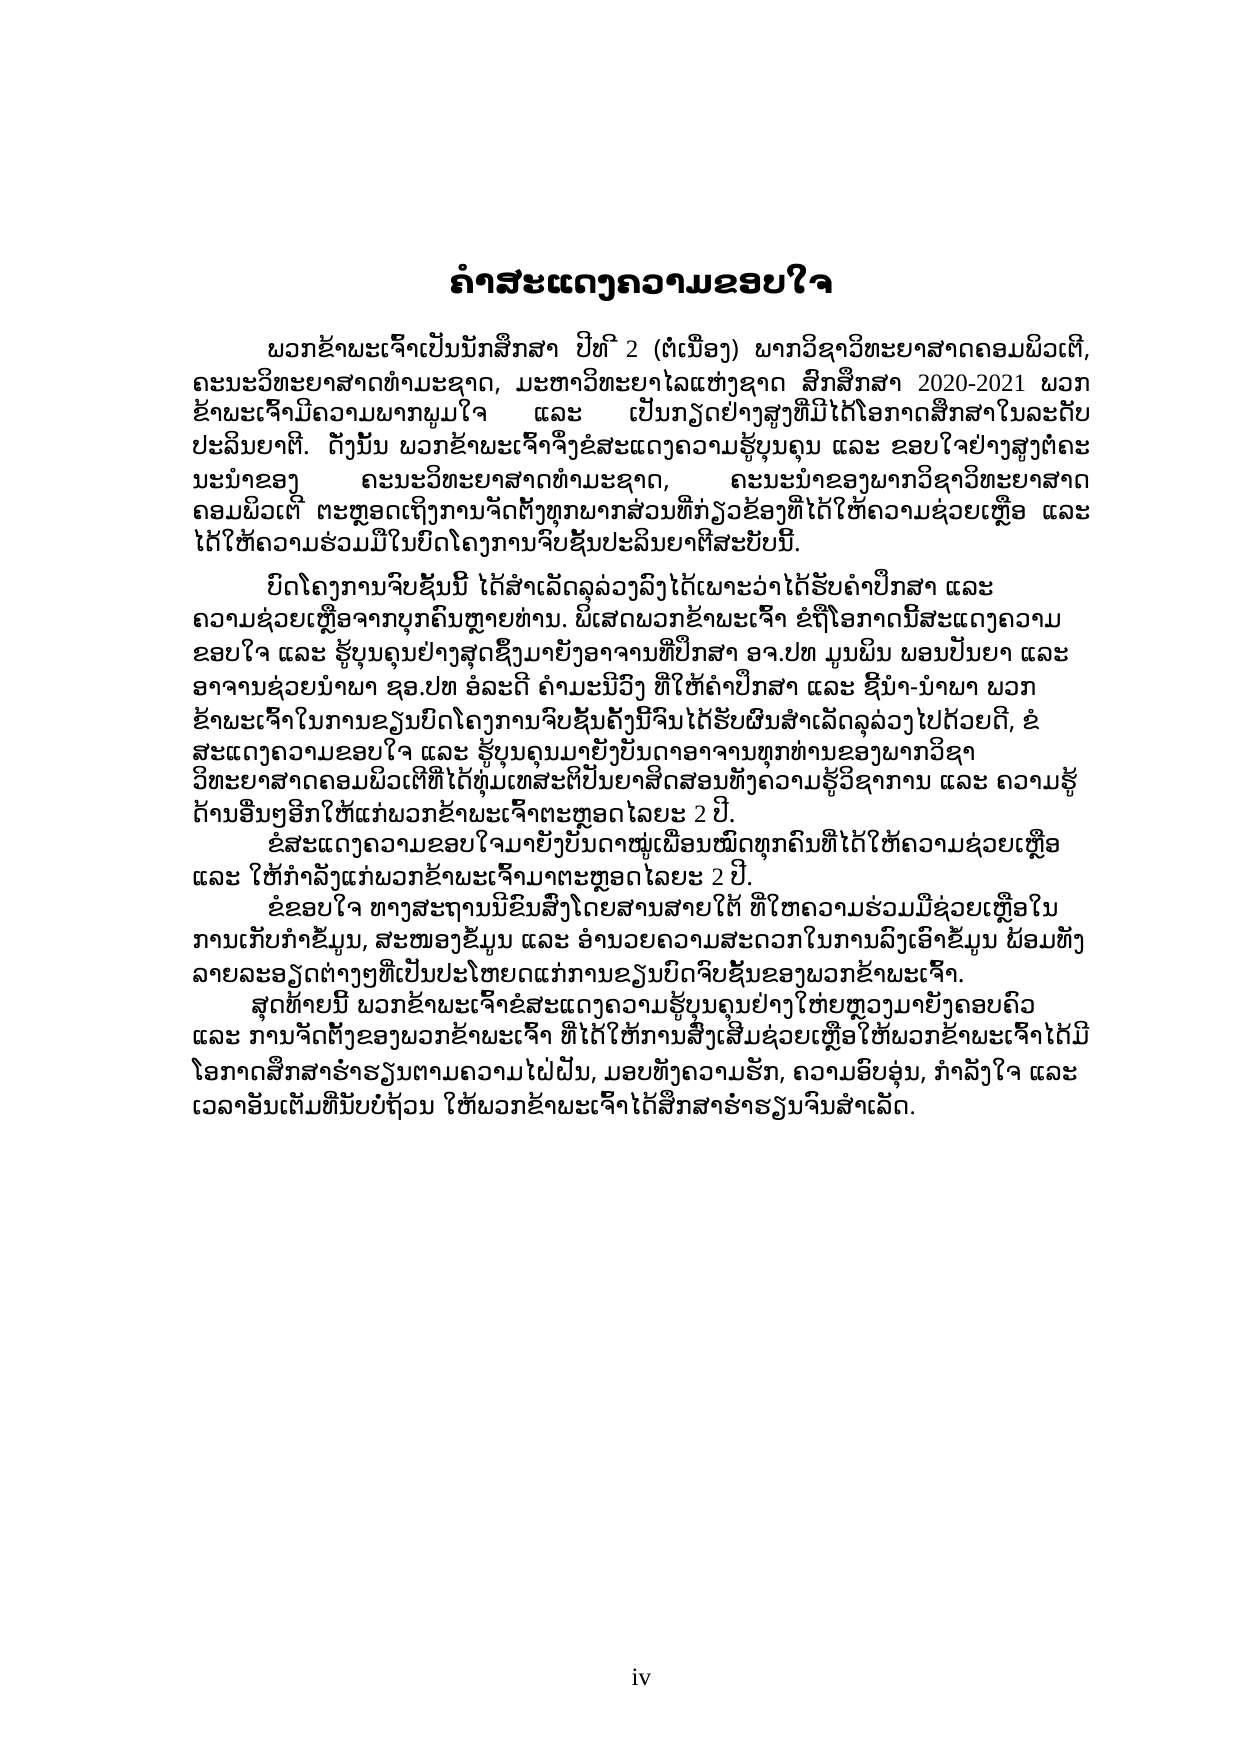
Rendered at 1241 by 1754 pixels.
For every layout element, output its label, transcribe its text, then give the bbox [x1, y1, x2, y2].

text ສຸດທ້າຍນີ້ ພວກຂ້າພະເຈົ້າຂໍສະແດງຄວາມຮູ້ບຸນຄຸນຢ່າງໃຫ່ຍຫຼວງມາຍັງຄອບຄົວ ແລະ ການຈັດຕັ້ງຂອງພວກຂ້າພະເຈົ້າ ທີ່ໄດ້ໃຫ້ການສົ່ງເສີມຊ່ວຍເຫຼືອໃຫ້ພວກຂ້າພະເຈົ້າໄດ້ມີໂອກາດສຶກສາຮ່ຳຮຽນຕາມຄວາມໄຝ່ຝັນ, ມອບທັງຄວາມຮັກ, ຄວາມອົບອຸ່ນ, ກຳລັງໃຈ ແລະ ເວລາອັນເຕັມທີ່ນັບບໍ່ຖ້ວນ ໃຫ້ພວກຂ້າພະເຈົ້າໄດ້ສຶກສາຮ່ຳຮຽນຈົນສຳເລັດ. [192, 990, 1090, 1121]
text ພວກຂ້າພະເຈົ້າເປັນນັກສຶກສາ ປີທີ 2 (ຕໍ່ເນື່ອງ) ພາກວິຊາວິທະຍາສາດຄອມພິວເຕີ, ຄະນະວິທະຍາສາດທໍາມະຊາດ, ມະຫາວິທະຍາໄລແຫ່ງຊາດ ສົກສຶກສາ 2020-2021 ພວກຂ້າພະເຈົ້າມີຄວາມພາກພູມໃຈ ແລະ ເປັນກຽດຢ່າງສູງທີ່ມີໄດ້ໂອກາດສຶກສາໃນລະດັບປະລິນຍາຕີ. ດັ່ງນັ້ນ ພວກຂ້າພະເຈົ້າຈຶ່ງຂໍສະແດງຄວາມຮູ້ບຸນຄຸນ ແລະ ຂອບໃຈຢ່າງສູງຕໍ່ຄະນະນໍາຂອງ ຄະນະວິທະຍາສາດທໍາມະຊາດ, ຄະນະນໍາຂອງພາກວິຊາວິທະຍາສາດຄອມພິວເຕີ ຕະຫຼອດເຖິງການຈັດຕັ້ງທຸກພາກສ່ວນທີ່ກ່ຽວຂ້ອງທີ່ໄດ້ໃຫ້ຄວາມຊ່ວຍເຫຼືອ ແລະ ໄດ້ໃຫ້ຄວາມຮ່ວມມືໃນບົດໂຄງການຈົບຊັ້ນປະລິນຍາຕີສະບັບນີ້. [192, 331, 1090, 559]
text ບົດໂຄງການຈົບຊັ້ນນີ້ ໄດ້ສຳເລັດລຸລ່ວງລົງໄດ້ເພາະວ່າໄດ້ຮັບຄຳປຶກສາ ແລະ ຄວາມຊ່ວຍເຫຼືອຈາກບຸກຄົນຫຼາຍທ່ານ. ພິເສດພວກຂ້າພະເຈົ້າ ຂໍຖືໂອກາດນີ້ສະແດງຄວາມຂອບໃຈ ແລະ ຮູ້ບຸນຄຸນຢ່າງສຸດຊຶ້ງມາຍັງອາຈານທີ່ປຶກສາ ອຈ.ປທ ມູນພິນ ພອນປັນຍາ ແລະ ອາຈານຊ່ວຍນຳພາ ຊອ.ປທ ອໍລະດີ ຄຳມະນີວົງ ທີ່ໃຫ້ຄຳປຶກສາ ແລະ ຊີ້ນຳ-ນຳພາ ພວກຂ້າພະເຈົ້າໃນການຂຽນບົດໂຄງການຈົບຊັ້ນຄັ້ງນີ້ຈົນໄດ້ຮັບຜົນສຳເລັດລຸລ່ວງໄປດ້ວຍດີ, ຂໍສະແດງຄວາມຂອບໃຈ ແລະ ຮູ້ບຸນຄຸນມາຍັງບັນດາອາຈານທຸກທ່ານຂອງພາກວິຊາວິທະຍາສາດຄອມພິວເຕີທີ່ໄດ້ທຸ່ມເທສະຕິປັນຍາສິດສອນທັງຄວາມຮູ້ວິຊາການ ແລະ ຄວາມຮູ້ດ້ານອື່ນໆອີກໃຫ້ແກ່ພວກຂ້າພະເຈົ້າຕະຫຼອດໄລຍະ 2 ປີ. [192, 572, 1090, 829]
text ຄຳສະແດງຄວາມຂອບໃຈ [192, 262, 1090, 301]
text ຂໍສະແດງຄວາມຂອບໃຈມາຍັງບັນດາໝູ່ເພື່ອນໝົດທຸກຄົນທີ່ໄດ້ໃຫ້ຄວາມຊ່ວຍເຫຼືອ ແລະ ໃຫ້ກຳລັງແກ່ພວກຂ້າພະເຈົ້າມາຕະຫຼອດໄລຍະ 2 ປີ. [192, 829, 1090, 893]
text ຂໍຂອບໃຈ ທາງສະຖານນີຂົນສົ່ງໂດຍສານສາຍໃຕ້ ທີ່ໃຫຄວາມຮ່ວມມືຊ່ວຍເຫຼືອໃນການເກັບກໍາຂໍ້ມູນ, ສະໜອງຂໍ້ມູນ ແລະ ອໍານວຍຄວາມສະດວກໃນການລົງເອົາຂໍ້ມູນ ພ້ອມທັງລາຍລະອຽດຕ່າງໆທີ່ເປັນປະໂຫຍດແກ່ການຂຽນບົດຈົບຊັ້ນຂອງພວກຂ້າພະເຈົ້າ. [192, 893, 1090, 990]
